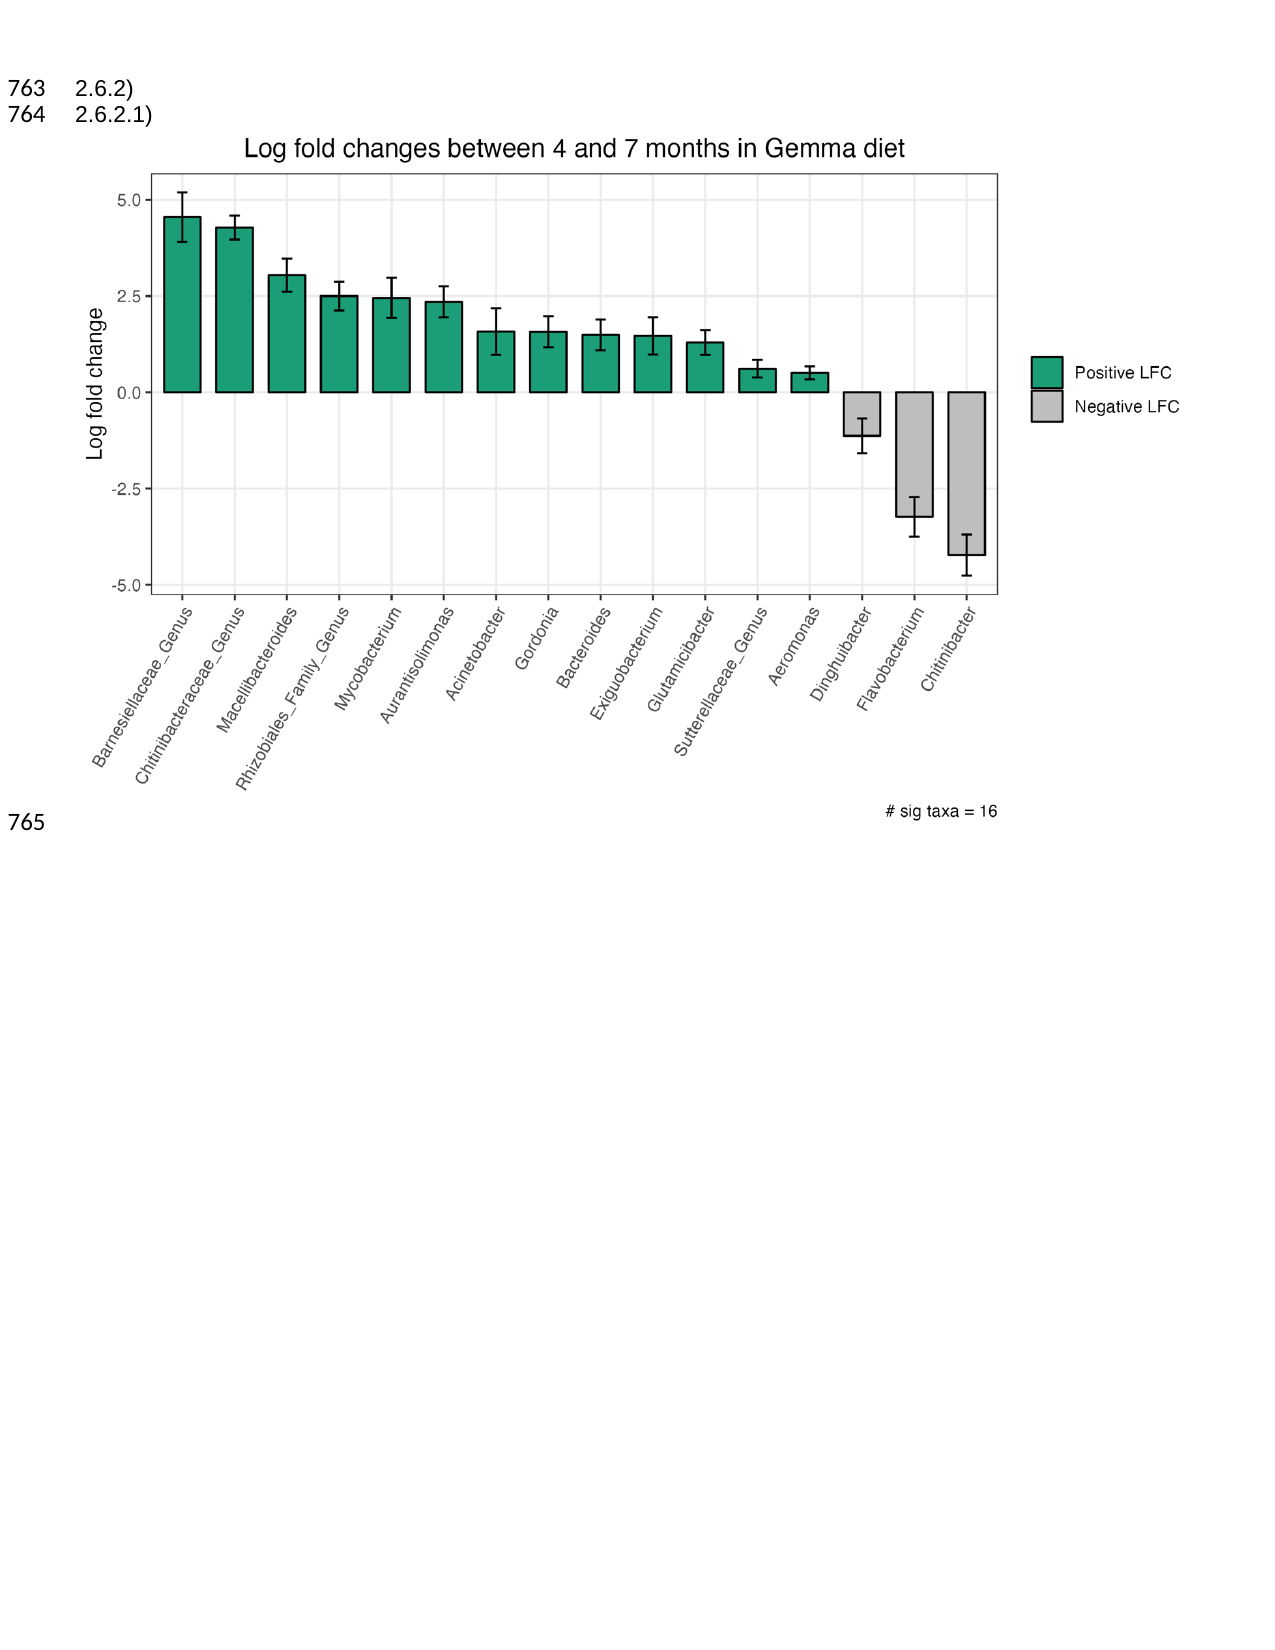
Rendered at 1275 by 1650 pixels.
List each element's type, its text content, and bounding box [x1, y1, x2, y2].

picture [75, 127, 1200, 831]
text 2.6.2.1) [75, 101, 1200, 127]
text 2.6.2) [75, 75, 1200, 101]
